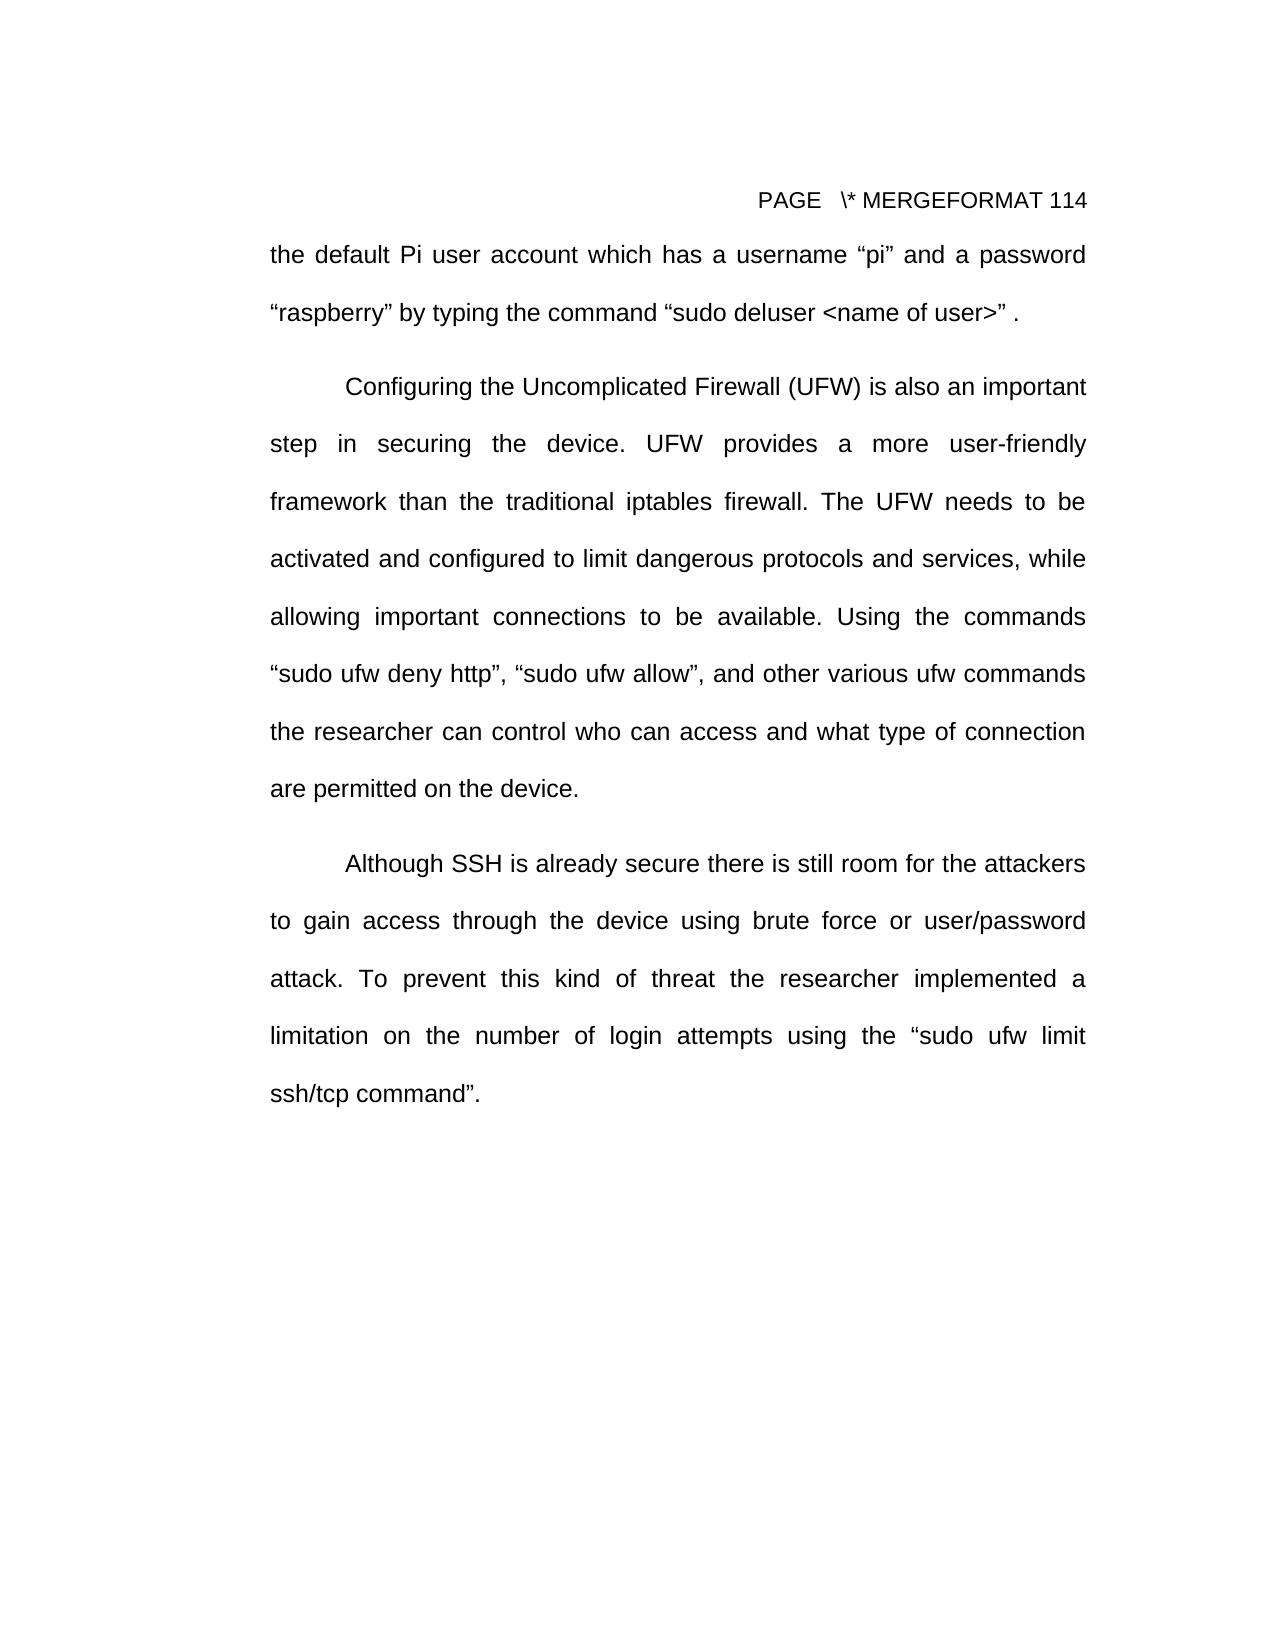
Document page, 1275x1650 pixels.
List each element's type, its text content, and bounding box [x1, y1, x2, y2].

text Configuring the Uncomplicated Firewall (UFW) is also an important step in securing the device. UFW provides a more user-friendly framework than the traditional iptables firewall. The UFW needs to be activated and configured to limit dangerous protocols and services, while allowing important connections to be available. Using the commands “sudo ufw deny http”, “sudo ufw allow”, and other various ufw commands the researcher can control who can access and what type of connection are permitted on the device. [270, 372, 1087, 803]
text Although SSH is already secure there is still room for the attackers to gain access through the device using brute force or user/password attack. To prevent this kind of threat the researcher implemented a limitation on the number of login attempts using the “sudo ufw limit ssh/tcp command”. [270, 848, 1087, 1107]
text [270, 240, 1087, 326]
